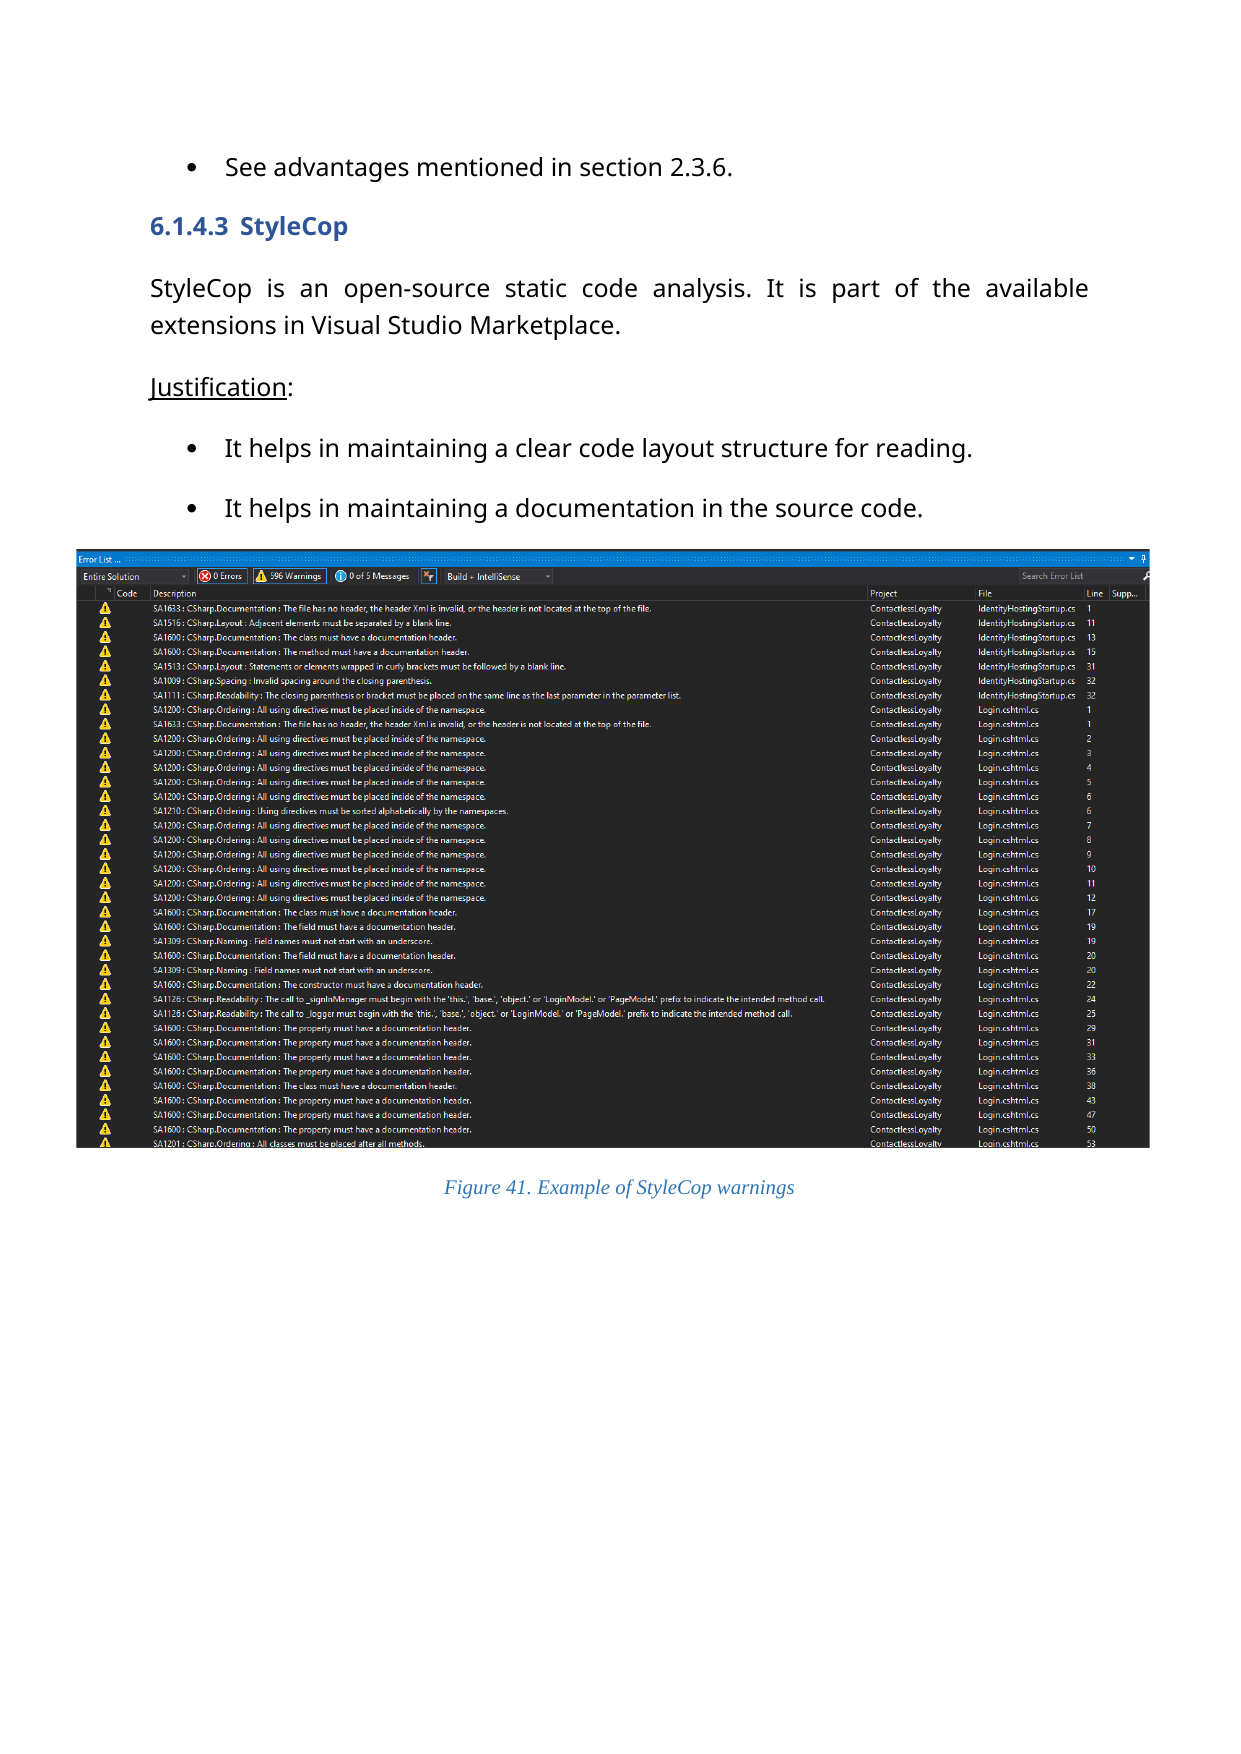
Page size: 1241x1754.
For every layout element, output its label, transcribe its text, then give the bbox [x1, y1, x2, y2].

list It helps in maintaining a documentation in the source code. [187, 490, 1090, 524]
list It helps in maintaining a clear code layout structure for reading. [187, 431, 1090, 465]
text Figure 41. Example of StyleCop warnings [150, 1175, 1090, 1199]
text Justification: [150, 369, 1090, 403]
text StyleCop is an open-source static code analysis. It is part of the available extensions in Visual Studio Marketplace. [150, 271, 1090, 342]
list See advantages mentioned in section 2.3.6. [187, 150, 1090, 184]
picture [76, 549, 1150, 1148]
subtitle StyleCop [150, 209, 1090, 243]
